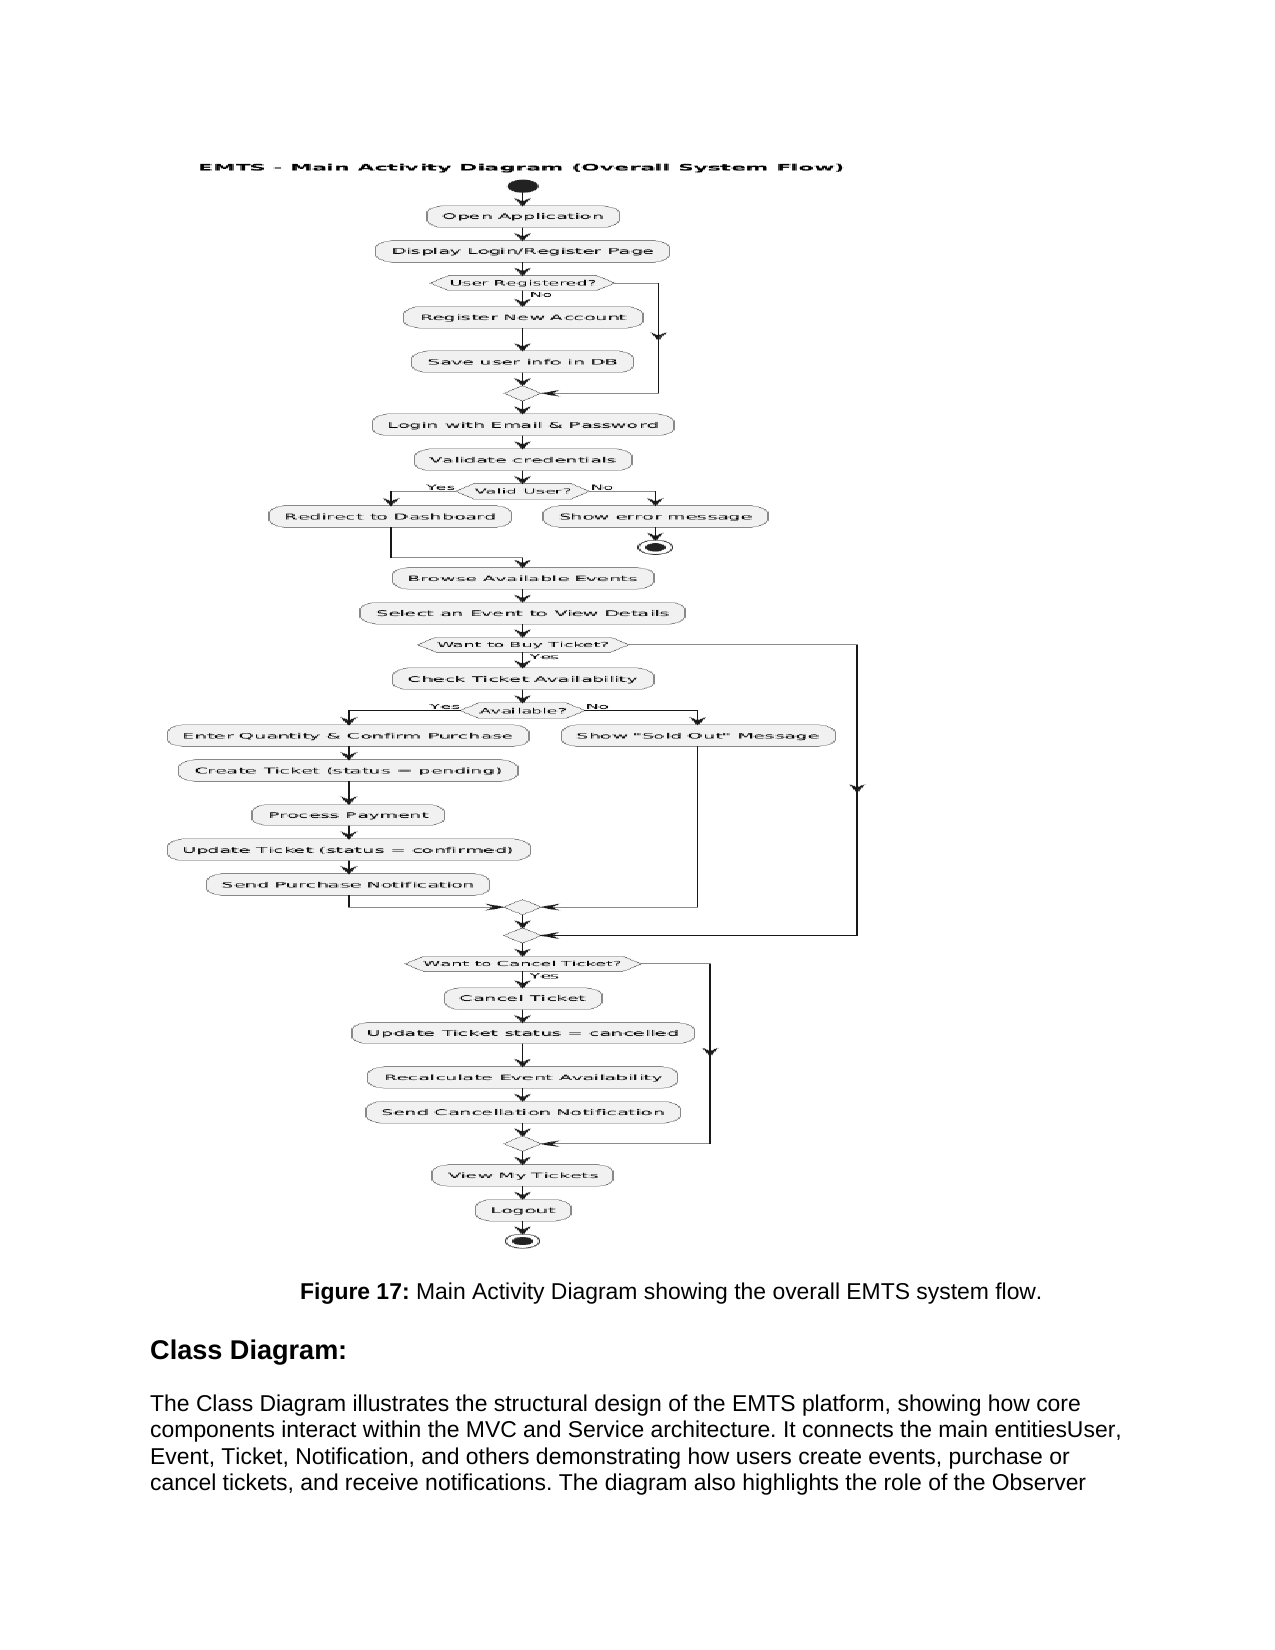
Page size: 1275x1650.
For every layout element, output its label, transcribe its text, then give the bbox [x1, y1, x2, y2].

text Figure 17: Main Activity Diagram showing the overall EMTS system flow. [225, 1278, 1125, 1304]
picture [150, 150, 896, 1254]
subtitle Class Diagram: [150, 1334, 1125, 1365]
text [150, 1390, 1125, 1495]
